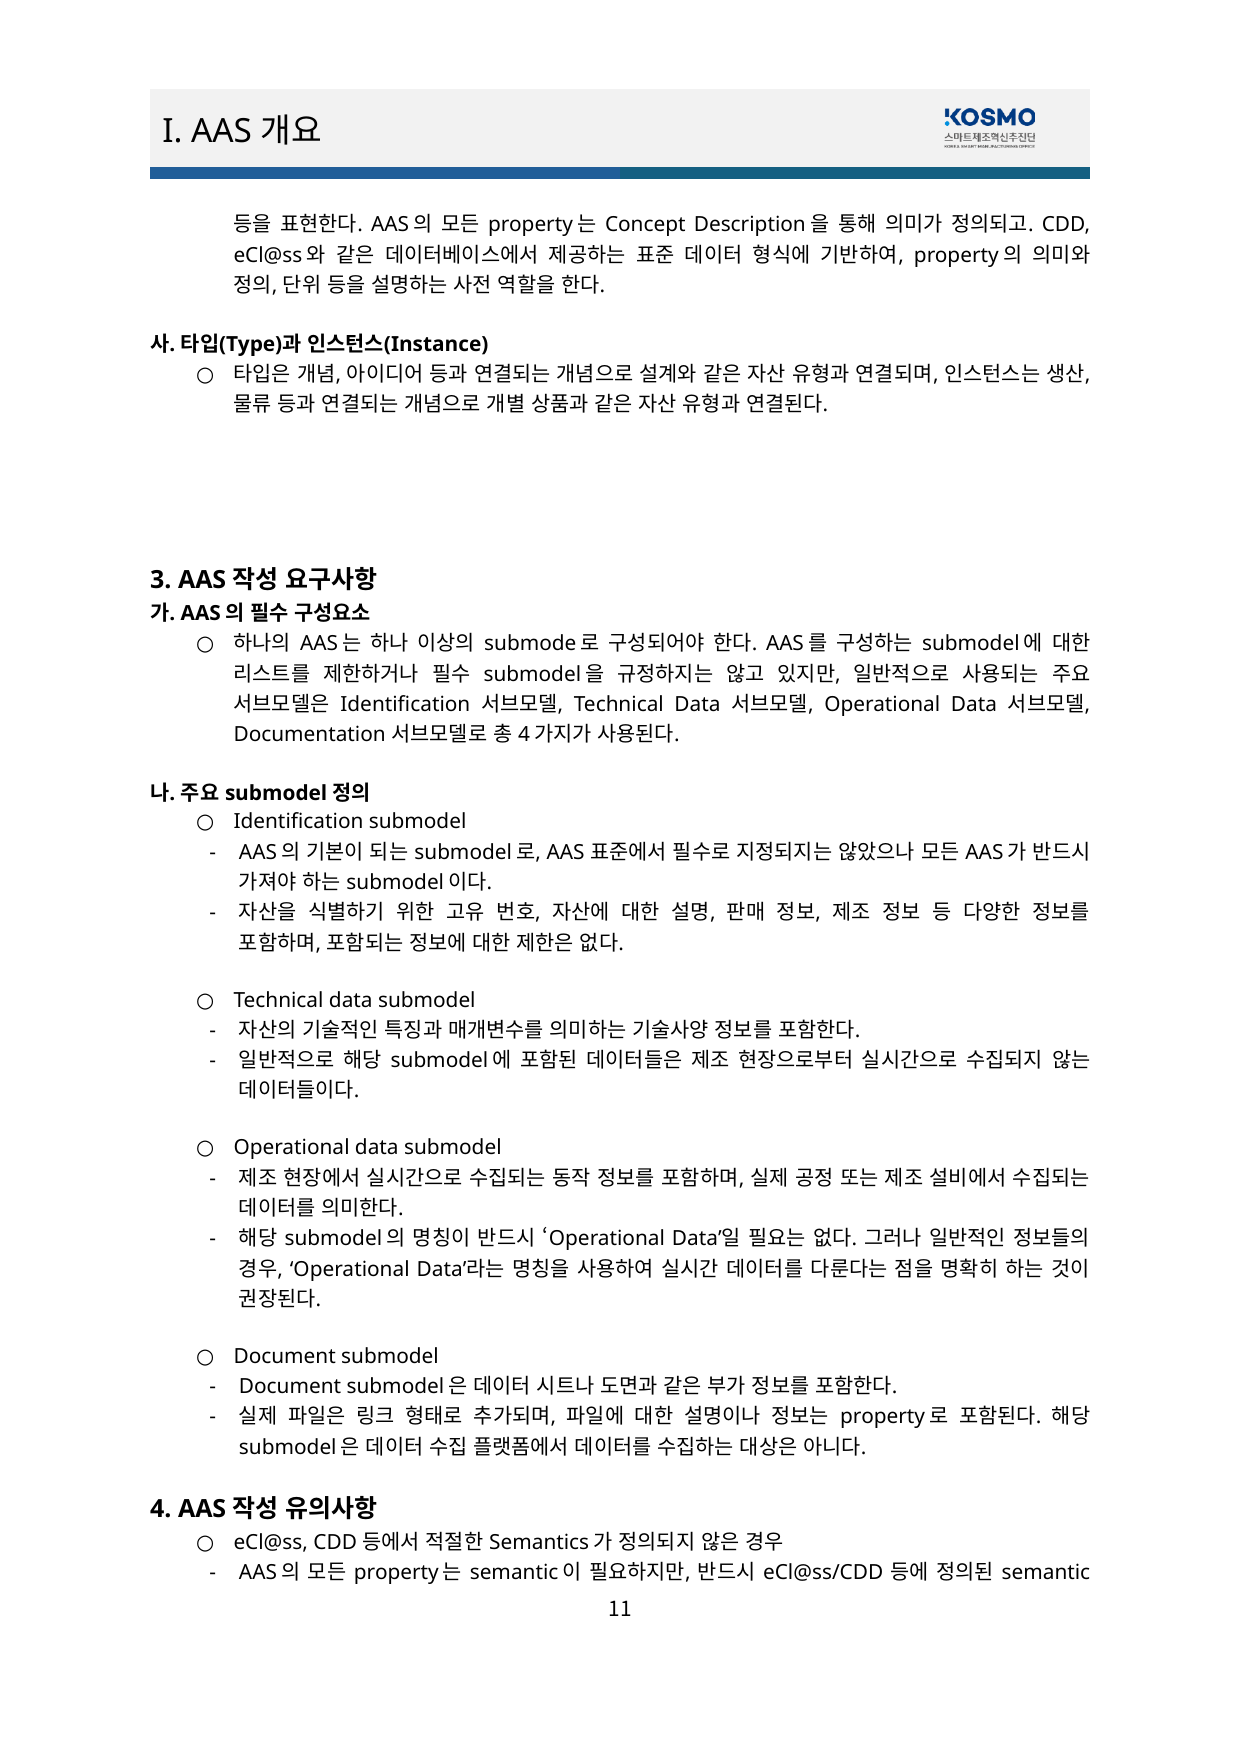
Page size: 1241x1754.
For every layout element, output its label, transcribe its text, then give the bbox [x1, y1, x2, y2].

list Operational data submodel [196, 1132, 1090, 1161]
subtitle 4. AAS 작성 유의사항 [150, 1489, 1090, 1525]
list Technical data submodel [196, 985, 1090, 1013]
list 해당 submodel의 명칭이 반드시 ‘Operational Data’일 필요는 없다. 그러나 일반적인 정보들의 경우, ‘Operational Data’라는 명칭을 사용하여 실시간 데이터를 다룬다는 점을 명확히 하는 것이 권장된다. [209, 1222, 1090, 1312]
list Identification submodel [196, 807, 1090, 835]
list 제조 현장에서 실시간으로 수집되는 동작 정보를 포함하며, 실제 공정 또는 제조 설비에서 수집되는 데이터를 의미한다. [209, 1161, 1090, 1222]
text 나. 주요 submodel 정의 [150, 776, 1090, 807]
list AAS의 기본이 되는 submodel로, AAS 표준에서 필수로 지정되지는 않았으나 모든 AAS가 반드시 가져야 하는 submodel이다. [209, 835, 1090, 896]
list 실제 파일은 링크 형태로 추가되며, 파일에 대한 설명이나 정보는 property로 포함된다. 해당 submodel은 데이터 수집 플랫폼에서 데이터를 수집하는 대상은 아니다. [209, 1400, 1090, 1460]
list 하나의 AAS는 하나 이상의 submode로 구성되어야 한다. AAS를 구성하는 submodel에 대한 리스트를 제한하거나 필수 submodel을 규정하지는 않고 있지만, 일반적으로 사용되는 주요 서브모델은 Identification 서브모델, Technical Data 서브모델, Operational Data 서브모델, Documentation 서브모델로 총 4가지가 사용된다. [196, 627, 1090, 748]
list Document submodel은 데이터 시트나 도면과 같은 부가 정보를 포함한다. [209, 1369, 1090, 1400]
subtitle 3. AAS 작성 요구사항 [150, 560, 1090, 596]
list 자산의 기술적인 특징과 매개변수를 의미하는 기술사양 정보를 포함한다. [209, 1013, 1090, 1043]
text 사. 타입(Type)과 인스턴스(Instance) [150, 327, 1090, 357]
text 가. AAS의 필수 구성요소 [150, 596, 1090, 627]
list eCl@ss, CDD 등에서 적절한 Semantics가 정의되지 않은 경우 [196, 1525, 1090, 1555]
list 자산을 식별하기 위한 고유 번호, 자산에 대한 설명, 판매 정보, 제조 정보 등 다양한 정보를 포함하며, 포함되는 정보에 대한 제한은 없다. [209, 896, 1090, 956]
picture [944, 108, 1035, 148]
list 일반적으로 해당 submodel에 포함된 데이터들은 제조 현장으로부터 실시간으로 수집되지 않는 데이터들이다. [209, 1043, 1090, 1104]
list 타입은 개념, 아이디어 등과 연결되는 개념으로 설계와 같은 자산 유형과 연결되며, 인스턴스는 생산, 물류 등과 연결되는 개념으로 개별 상품과 같은 자산 유형과 연결된다. [196, 357, 1090, 418]
list AAS의 모든 property는 semantic이 필요하지만, 반드시 eCl@ss/CDD 등에 정의된 semantic을 사용해야 하는 것은 아니다. [209, 1555, 1090, 1586]
list Document submodel [196, 1341, 1090, 1369]
